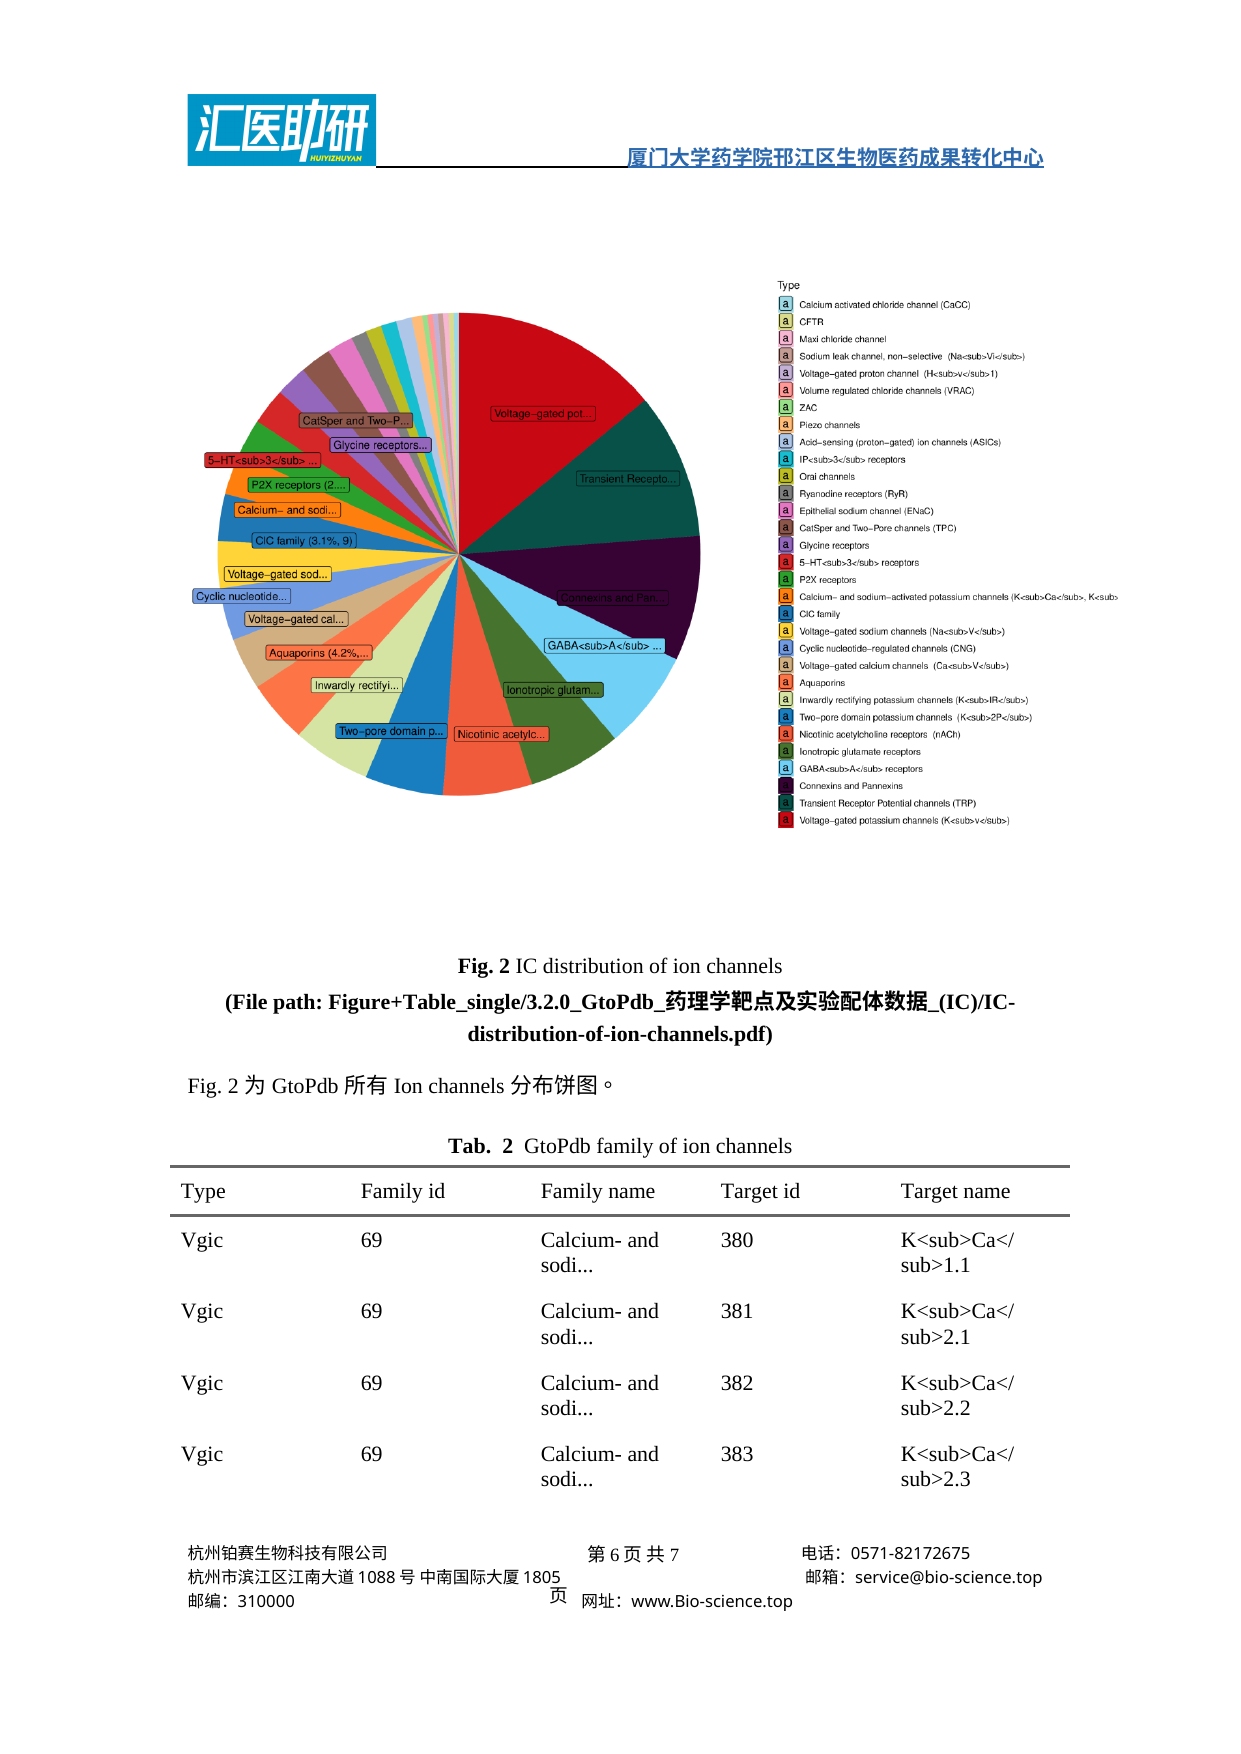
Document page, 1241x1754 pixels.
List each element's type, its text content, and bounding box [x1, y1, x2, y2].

picture [201, 118, 208, 127]
table_cell 381 [710, 1288, 890, 1359]
table_cell K<sub>Ca</sub>2.1 [890, 1288, 1070, 1359]
table_cell 69 [350, 1359, 530, 1431]
table_header Family id [350, 1168, 530, 1214]
table_header Target name [890, 1168, 1070, 1214]
table_cell 69 [350, 1431, 530, 1502]
text Fig. 2 IC distribution of ion channels [187, 953, 1053, 979]
table_cell K<sub>Ca</sub>1.1 [890, 1217, 1070, 1288]
picture [210, 106, 243, 150]
table_cell 69 [350, 1217, 530, 1288]
table_cell Calcium- and sodi... [530, 1431, 710, 1502]
picture [204, 106, 210, 114]
picture [187, 204, 1118, 920]
table_cell 69 [350, 1288, 530, 1359]
table_cell Vgic [170, 1359, 350, 1431]
text Fig. 2 为 GtoPdb 所有 Ion channels 分布饼图。 [187, 1069, 1053, 1099]
table_cell K<sub>Ca</sub>2.3 [890, 1431, 1070, 1502]
table_cell 382 [710, 1359, 890, 1431]
table_cell Calcium- and sodi... [530, 1288, 710, 1359]
table_cell 380 [710, 1217, 890, 1288]
table_cell Calcium- and sodi... [530, 1359, 710, 1431]
text (File path: Figure+Table_single/3.2.0_GtoPdb_药理学靶点及实验配体数据_(IC)/IC-distribution-of-ion-channels.pdf) [187, 986, 1053, 1046]
table_cell Vgic [170, 1217, 350, 1288]
table_header Family name [530, 1168, 710, 1214]
table_cell Vgic [170, 1431, 350, 1502]
picture [243, 106, 284, 150]
picture [282, 99, 327, 161]
picture [327, 106, 368, 150]
picture [196, 131, 208, 150]
table_header Type [170, 1168, 350, 1214]
table_header Target id [710, 1168, 890, 1214]
table_cell Vgic [170, 1288, 350, 1359]
table_cell K<sub>Ca</sub>2.2 [890, 1359, 1070, 1431]
table_cell 383 [710, 1431, 890, 1502]
text Tab. 2 GtoPdb family of ion channels [194, 1133, 1046, 1158]
table_cell Calcium- and sodi... [530, 1217, 710, 1288]
